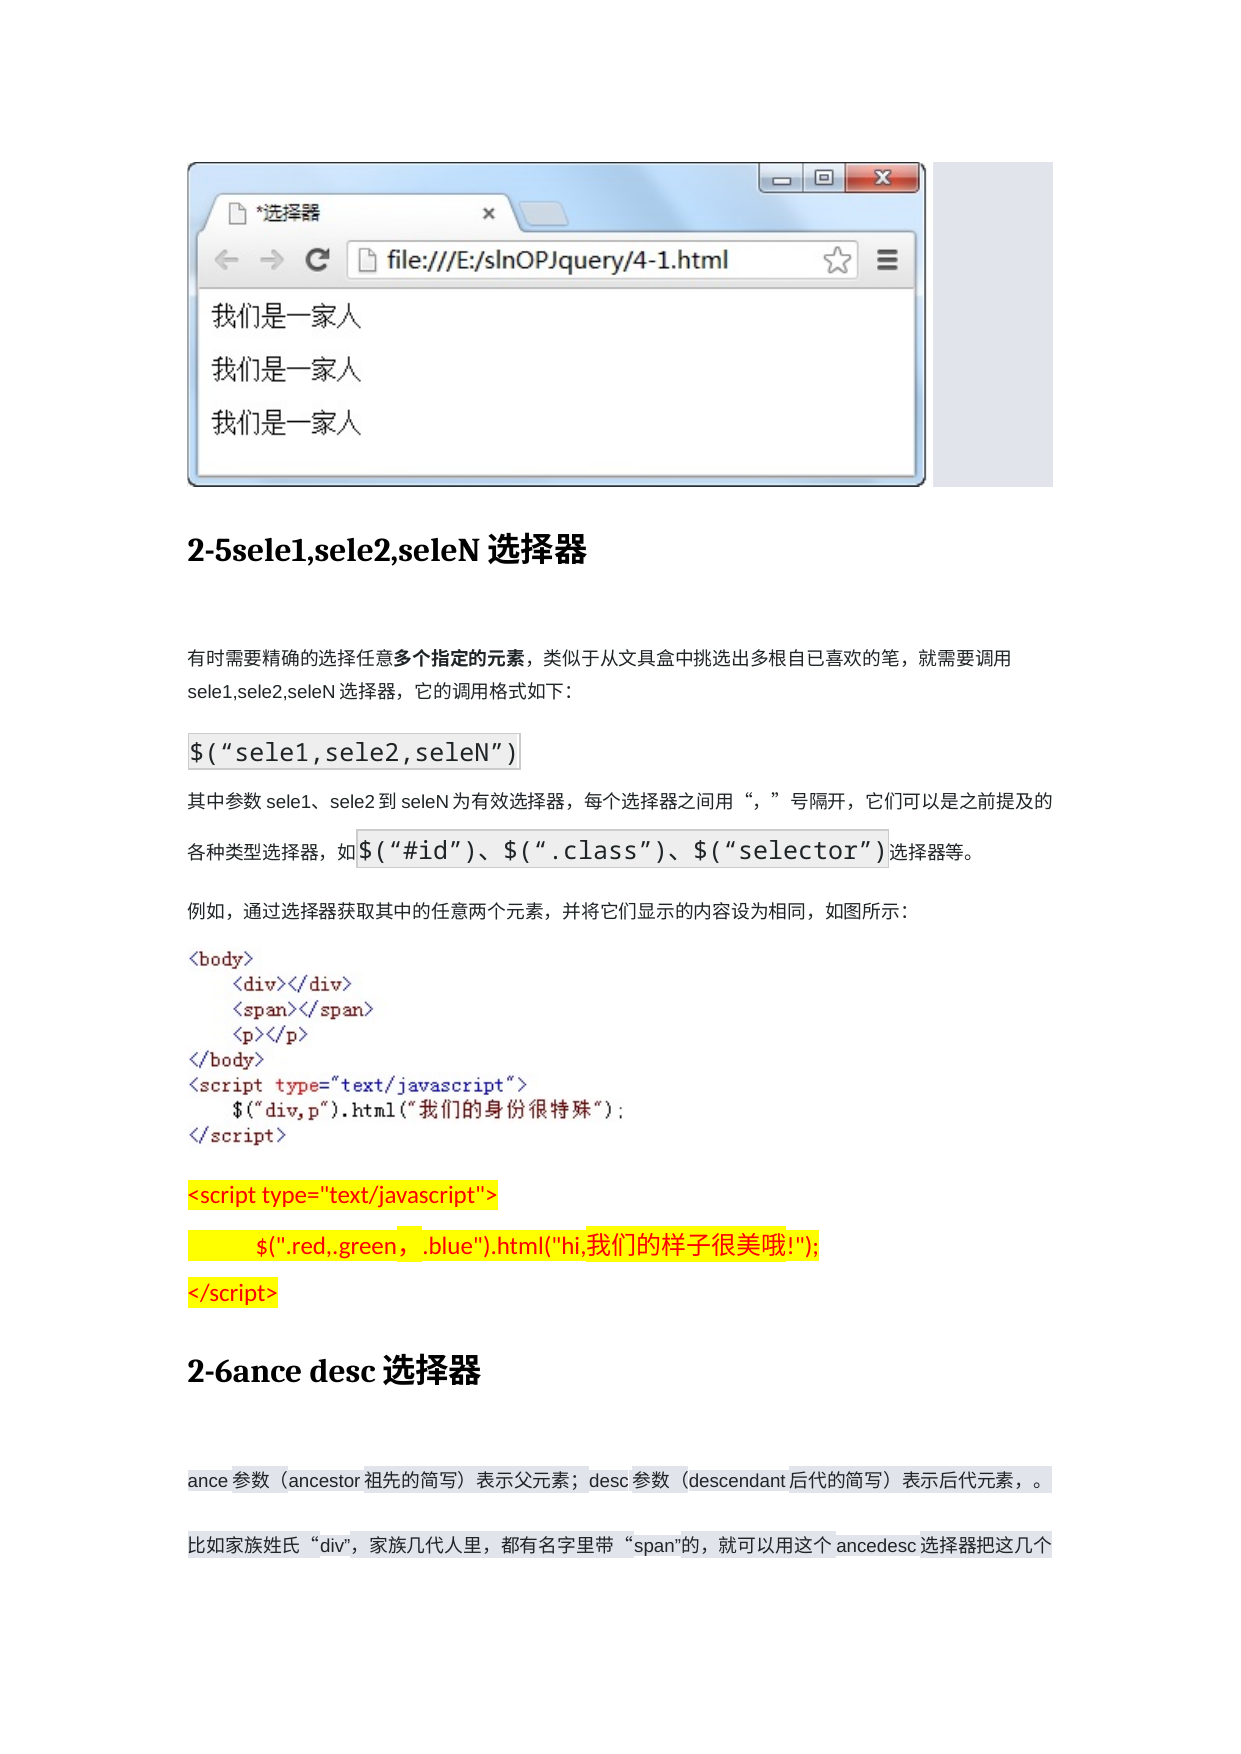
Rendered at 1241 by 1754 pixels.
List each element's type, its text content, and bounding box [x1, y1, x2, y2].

subtitle 2-5sele1,sele2,seleN选择器 [187, 514, 1053, 579]
text $(“sele1,sele2,seleN”) [187, 719, 1053, 784]
text ance参数（ancestor祖先的简写）表示父元素；desc参数（descendant后代的简写）表示后代元素，。 [187, 1463, 1053, 1496]
picture [187, 947, 639, 1158]
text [187, 1528, 1053, 1561]
text 其中参数sele1、sele2到seleN为有效选择器，每个选择器之间用“，”号隔开，它们可以是之前提及的各种类型选择器，如$(“#id”)、$(“.class”)、$(“selector”)选择器等。 [187, 784, 1053, 881]
text 有时需要精确的选择任意多个指定的元素，类似于从文具盒中挑选出多根自已喜欢的笔，就需要调用sele1,sele2,seleN选择器，它的调用格式如下： [187, 641, 1053, 706]
text <script type="text/javascript"> [187, 1179, 1053, 1211]
text 例如，通过选择器获取其中的任意两个元素，并将它们显示的内容设为相同，如图所示： [187, 894, 1053, 926]
subtitle 2-6ance desc选择器 [187, 1336, 1053, 1401]
picture [187, 162, 934, 487]
text </script> [187, 1276, 1053, 1309]
text $(".red,.green，.blue").html("hi,我们的样子很美哦!"); [187, 1211, 1053, 1276]
